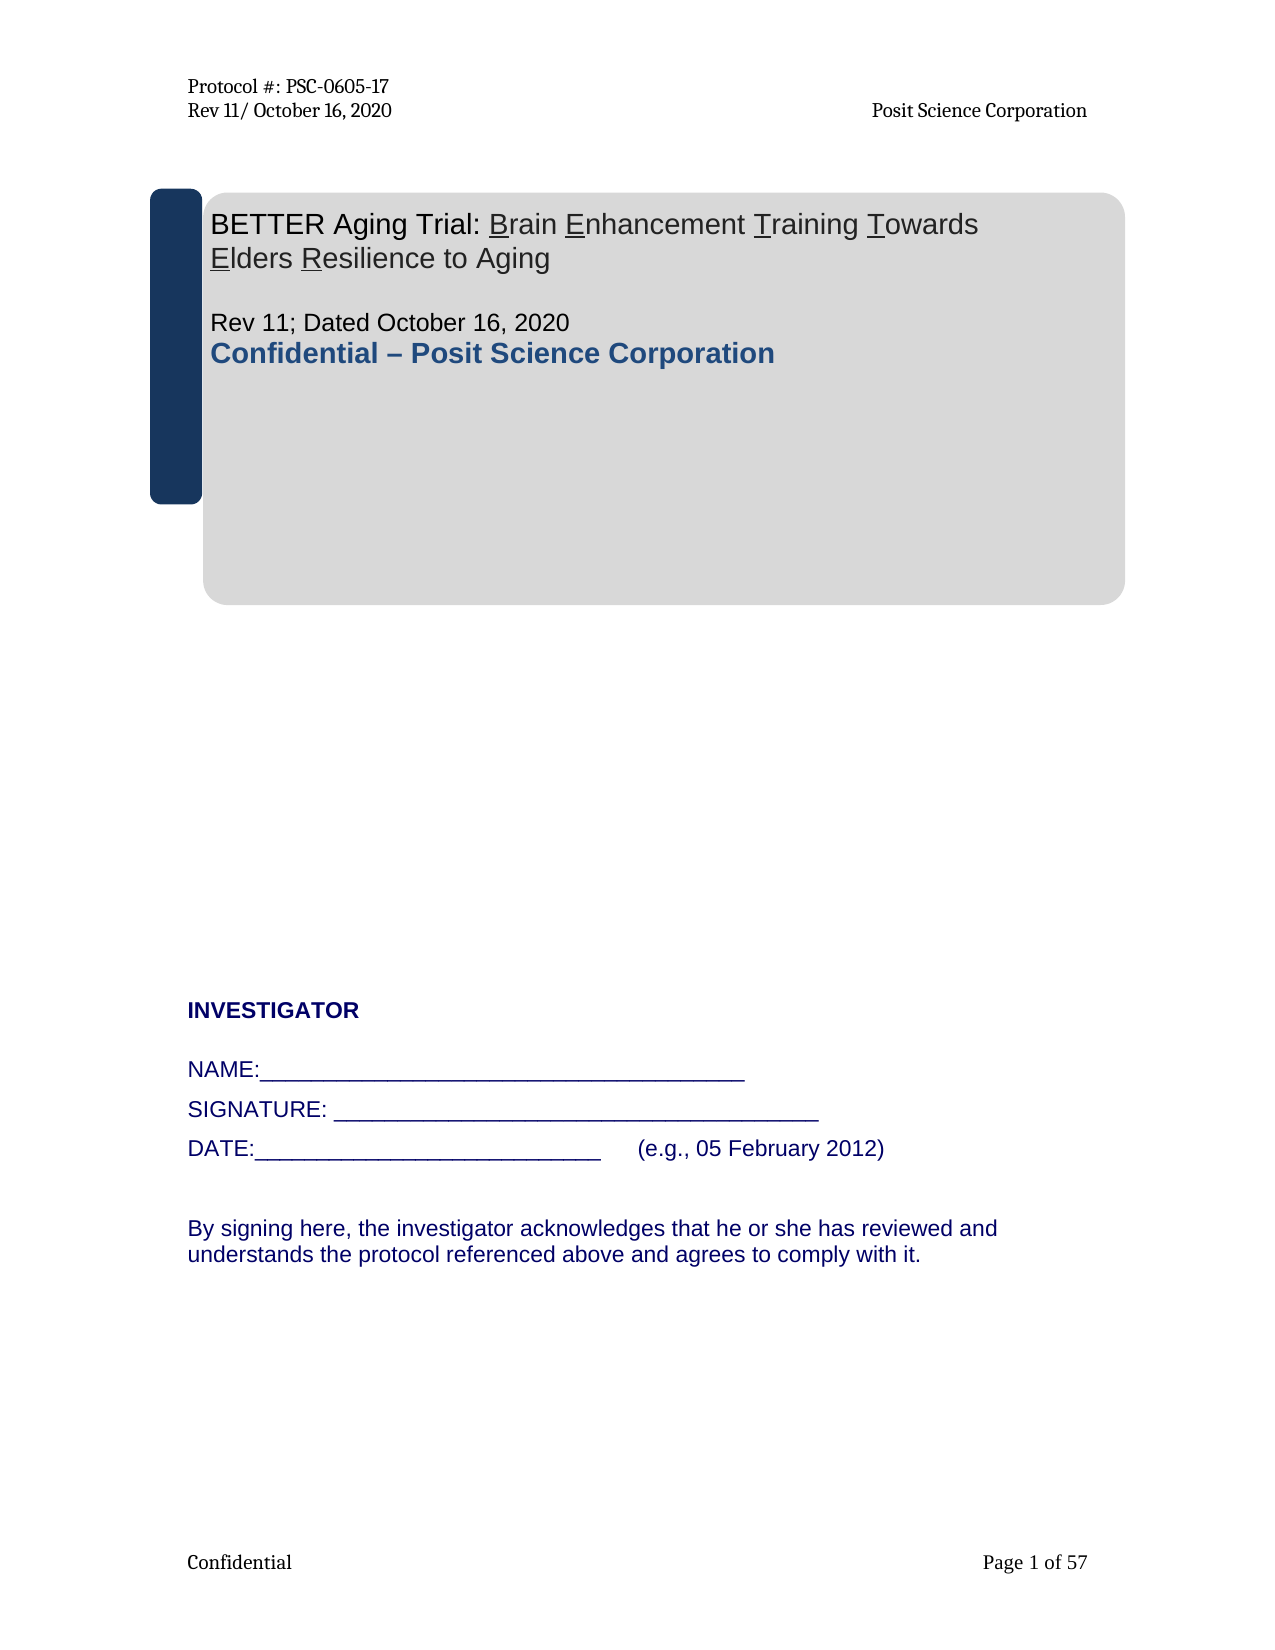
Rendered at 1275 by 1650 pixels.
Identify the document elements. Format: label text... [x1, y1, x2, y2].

text DATE: (e.g., 05 February 2012) [187, 1135, 1087, 1162]
text INVESTIGATOR [187, 997, 1087, 1024]
text NAME:______________________________________ [187, 1056, 1087, 1083]
text By signing here, the investigator acknowledges that he or she has reviewed and understands the protocol referenced above and agrees to comply with it. [187, 1214, 1087, 1267]
text SIGNATURE: ______________________________________ [187, 1096, 1087, 1122]
